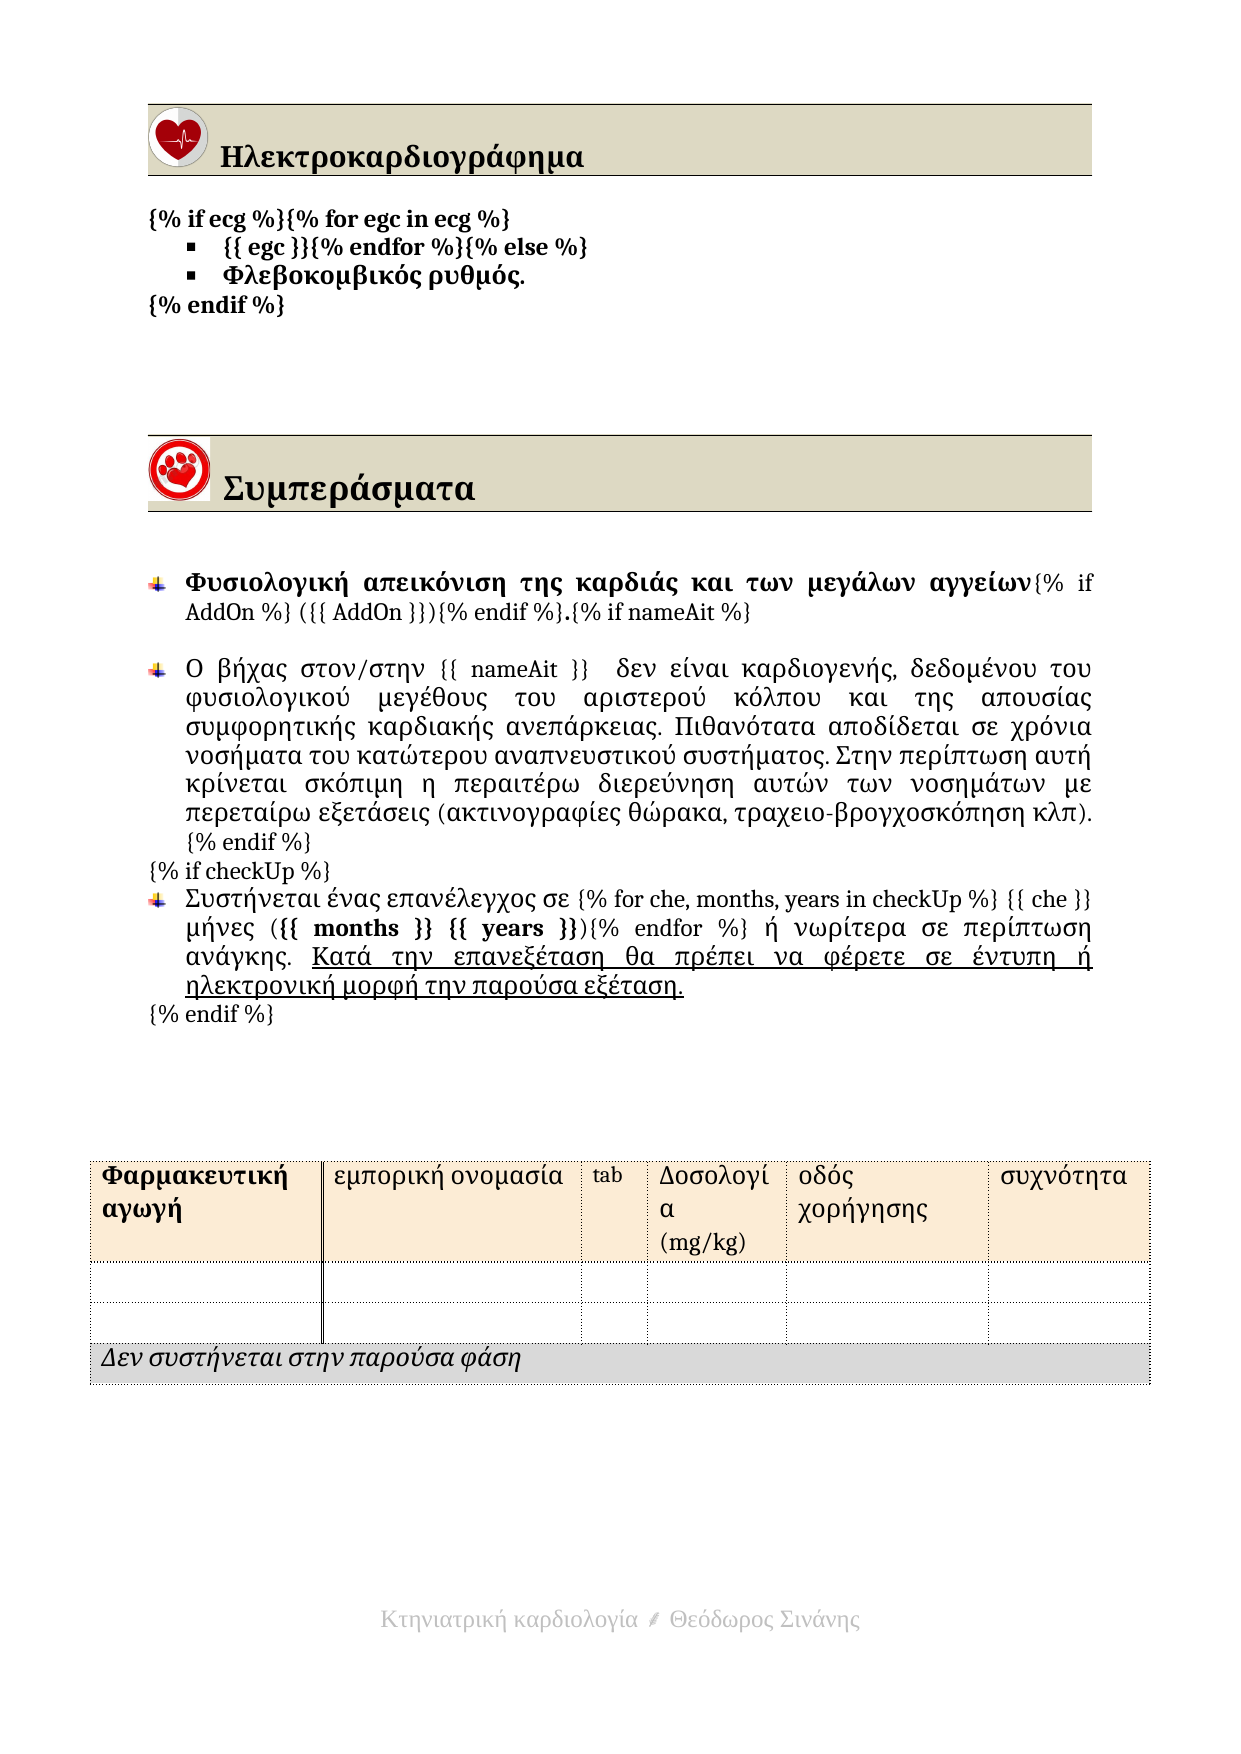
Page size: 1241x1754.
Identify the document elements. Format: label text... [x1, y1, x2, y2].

list Συστήνεται ένας επανέλεγχος σε {% for che, months, years in checkUp %} {{ che }} μήνες ({{ months }} {{ years }}){% endfor %} ή νωρίτερα σε περίπτωση ανάγκης. Κατά την επανεξέταση θα πρέπει να φέρετε σε έντυπη ή ηλεκτρονική μορφή την παρούσα εξέταση. [148, 885, 1092, 1000]
list Φλεβοκομβικός ρυθμός. [185, 262, 1092, 291]
table_cell [90, 1302, 321, 1343]
table_header εμπορική ονομασία [322, 1161, 581, 1261]
table_header συχνότητα [989, 1161, 1150, 1261]
picture [147, 437, 211, 501]
subtitle Συμπεράσματα [148, 436, 1092, 511]
text {% endif %} [148, 291, 1092, 319]
table_header tab [581, 1161, 648, 1261]
table_header Δοσολογία (mg/kg) [648, 1161, 787, 1261]
text {% endif %} [148, 1000, 1092, 1029]
table_cell [989, 1302, 1150, 1343]
text Ηλεκτροκαρδιογράφημα [148, 105, 1092, 175]
picture [147, 106, 209, 168]
table_cell [324, 1302, 581, 1343]
list {{ egc }}{% endfor %}{% else %} [185, 233, 1092, 262]
table_cell [648, 1302, 787, 1343]
table_header οδός χορήγησης [787, 1161, 989, 1261]
list Ο βήχας στον/στην {{ nameAit }} δεν είναι καρδιογενής, δεδομένου του φυσιολογικού μεγέθους του αριστερού κόλπου και της απουσίας συμφορητικής καρδιακής ανεπάρκειας. Πιθανότατα αποδίδεται σε χρόνια νοσήματα του κατώτερου αναπνευστικού συστήματος. Στην περίπτωση αυτή κρίνεται σκόπιμη η περαιτέρω διερεύνηση αυτών των νοσημάτων με περεταίρω εξετάσεις (ακτινογραφίες θώρακα, τραχειο-βρογχοσκόπηση κλπ). {% endif %} [148, 655, 1092, 857]
text {% if checkUp %} [148, 857, 1092, 885]
table_cell Δεν συστήνεται στην παρούσα φάση [90, 1343, 1150, 1383]
picture [148, 575, 166, 592]
table_cell [581, 1302, 648, 1343]
table_cell [648, 1261, 787, 1302]
list Φυσιολογική απεικόνιση της καρδιάς και των μεγάλων αγγείων{% if AddOn %} ({{ AddOn }}){% endif %}.{% if nameAit %} [148, 569, 1092, 627]
table_cell [787, 1302, 989, 1343]
table_cell [324, 1261, 581, 1302]
table_cell [787, 1261, 989, 1302]
table_cell [581, 1261, 648, 1302]
text {% if ecg %}{% for egc in ecg %} [148, 204, 1092, 233]
picture [148, 891, 166, 908]
picture [148, 661, 166, 678]
table_header Φαρμακευτική αγωγή [90, 1161, 321, 1261]
table_cell [90, 1261, 321, 1302]
table_cell [989, 1261, 1150, 1302]
